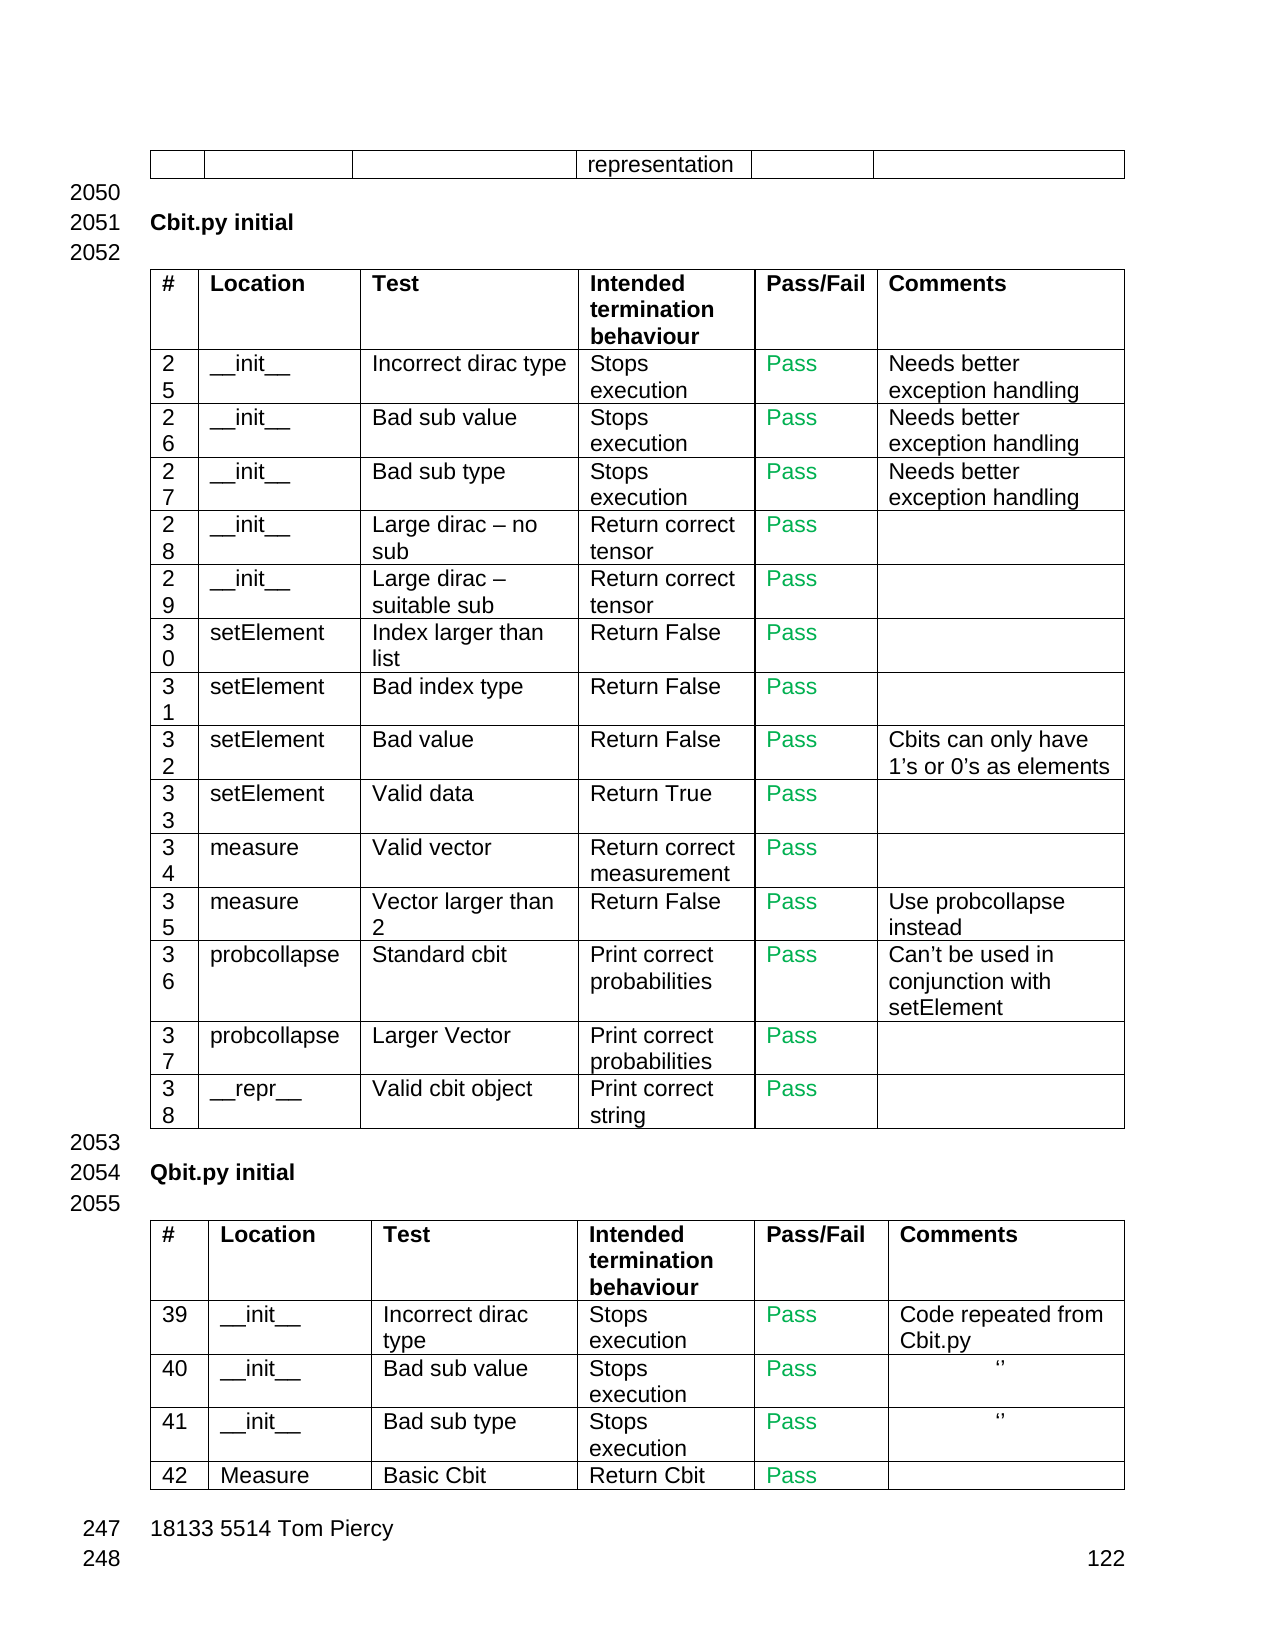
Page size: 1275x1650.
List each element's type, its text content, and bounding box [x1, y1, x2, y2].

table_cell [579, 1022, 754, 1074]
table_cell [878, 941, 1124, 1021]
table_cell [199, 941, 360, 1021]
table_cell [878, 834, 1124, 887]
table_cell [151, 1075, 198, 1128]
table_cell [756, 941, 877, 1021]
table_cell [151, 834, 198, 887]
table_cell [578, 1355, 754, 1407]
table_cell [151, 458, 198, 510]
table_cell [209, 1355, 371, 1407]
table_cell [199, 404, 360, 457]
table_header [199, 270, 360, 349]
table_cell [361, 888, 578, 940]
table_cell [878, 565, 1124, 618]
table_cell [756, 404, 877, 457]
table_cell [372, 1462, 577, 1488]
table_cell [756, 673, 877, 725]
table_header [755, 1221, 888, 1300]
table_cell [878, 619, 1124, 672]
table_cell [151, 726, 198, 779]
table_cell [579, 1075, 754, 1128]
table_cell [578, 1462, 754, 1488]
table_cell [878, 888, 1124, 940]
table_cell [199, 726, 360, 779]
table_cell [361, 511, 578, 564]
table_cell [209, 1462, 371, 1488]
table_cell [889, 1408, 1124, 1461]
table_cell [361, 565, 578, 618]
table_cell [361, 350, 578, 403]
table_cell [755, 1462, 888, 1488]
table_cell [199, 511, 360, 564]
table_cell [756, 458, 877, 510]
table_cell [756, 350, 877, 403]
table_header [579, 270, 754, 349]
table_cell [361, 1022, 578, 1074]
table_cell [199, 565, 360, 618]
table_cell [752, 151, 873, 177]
text Cbit.py initial [150, 209, 1125, 235]
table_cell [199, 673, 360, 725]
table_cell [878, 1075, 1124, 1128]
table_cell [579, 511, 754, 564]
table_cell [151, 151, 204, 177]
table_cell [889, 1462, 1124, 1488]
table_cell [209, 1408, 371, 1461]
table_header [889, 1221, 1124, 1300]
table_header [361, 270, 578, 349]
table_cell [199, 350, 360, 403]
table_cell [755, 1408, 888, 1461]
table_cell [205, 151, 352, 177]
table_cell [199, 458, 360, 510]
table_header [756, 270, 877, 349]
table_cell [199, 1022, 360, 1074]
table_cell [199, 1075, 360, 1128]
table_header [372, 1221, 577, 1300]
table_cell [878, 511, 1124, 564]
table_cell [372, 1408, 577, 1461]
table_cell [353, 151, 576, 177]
text Qbit.py initial [150, 1159, 1125, 1186]
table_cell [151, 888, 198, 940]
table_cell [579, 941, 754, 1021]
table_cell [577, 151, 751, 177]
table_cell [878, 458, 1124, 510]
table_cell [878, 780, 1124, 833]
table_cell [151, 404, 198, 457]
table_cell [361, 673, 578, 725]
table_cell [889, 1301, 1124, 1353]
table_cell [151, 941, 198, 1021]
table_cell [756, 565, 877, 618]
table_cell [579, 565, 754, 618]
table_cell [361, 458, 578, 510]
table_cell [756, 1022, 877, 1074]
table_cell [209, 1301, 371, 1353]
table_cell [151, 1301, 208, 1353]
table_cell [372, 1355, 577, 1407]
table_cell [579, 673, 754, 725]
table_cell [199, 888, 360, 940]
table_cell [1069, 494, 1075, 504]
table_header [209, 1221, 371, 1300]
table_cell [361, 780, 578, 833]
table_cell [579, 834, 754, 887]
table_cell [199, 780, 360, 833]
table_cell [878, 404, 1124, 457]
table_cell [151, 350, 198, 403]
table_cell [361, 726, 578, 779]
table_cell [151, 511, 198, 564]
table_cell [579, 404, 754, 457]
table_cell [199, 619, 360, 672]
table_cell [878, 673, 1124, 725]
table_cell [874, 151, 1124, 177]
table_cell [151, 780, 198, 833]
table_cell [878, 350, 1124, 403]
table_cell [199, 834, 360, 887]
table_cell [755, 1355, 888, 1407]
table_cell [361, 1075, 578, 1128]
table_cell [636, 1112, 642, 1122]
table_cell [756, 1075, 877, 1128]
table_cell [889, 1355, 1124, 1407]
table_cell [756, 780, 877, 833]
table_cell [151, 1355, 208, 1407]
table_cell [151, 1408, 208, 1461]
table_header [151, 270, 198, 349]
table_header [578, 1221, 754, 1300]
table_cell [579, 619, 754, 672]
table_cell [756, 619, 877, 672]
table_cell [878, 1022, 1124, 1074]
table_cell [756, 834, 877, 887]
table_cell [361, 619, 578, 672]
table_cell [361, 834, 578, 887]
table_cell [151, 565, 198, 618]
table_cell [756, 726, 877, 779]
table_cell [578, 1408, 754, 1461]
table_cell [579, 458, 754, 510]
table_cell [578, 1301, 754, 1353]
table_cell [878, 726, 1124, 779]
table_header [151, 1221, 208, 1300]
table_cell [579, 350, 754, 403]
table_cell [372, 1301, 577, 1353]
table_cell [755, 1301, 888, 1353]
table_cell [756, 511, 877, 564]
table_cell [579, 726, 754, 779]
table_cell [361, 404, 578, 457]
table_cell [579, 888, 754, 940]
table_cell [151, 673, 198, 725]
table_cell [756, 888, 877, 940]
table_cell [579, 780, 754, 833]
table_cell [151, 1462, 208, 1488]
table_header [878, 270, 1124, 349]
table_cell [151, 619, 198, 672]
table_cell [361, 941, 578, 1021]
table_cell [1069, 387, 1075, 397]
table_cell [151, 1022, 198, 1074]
